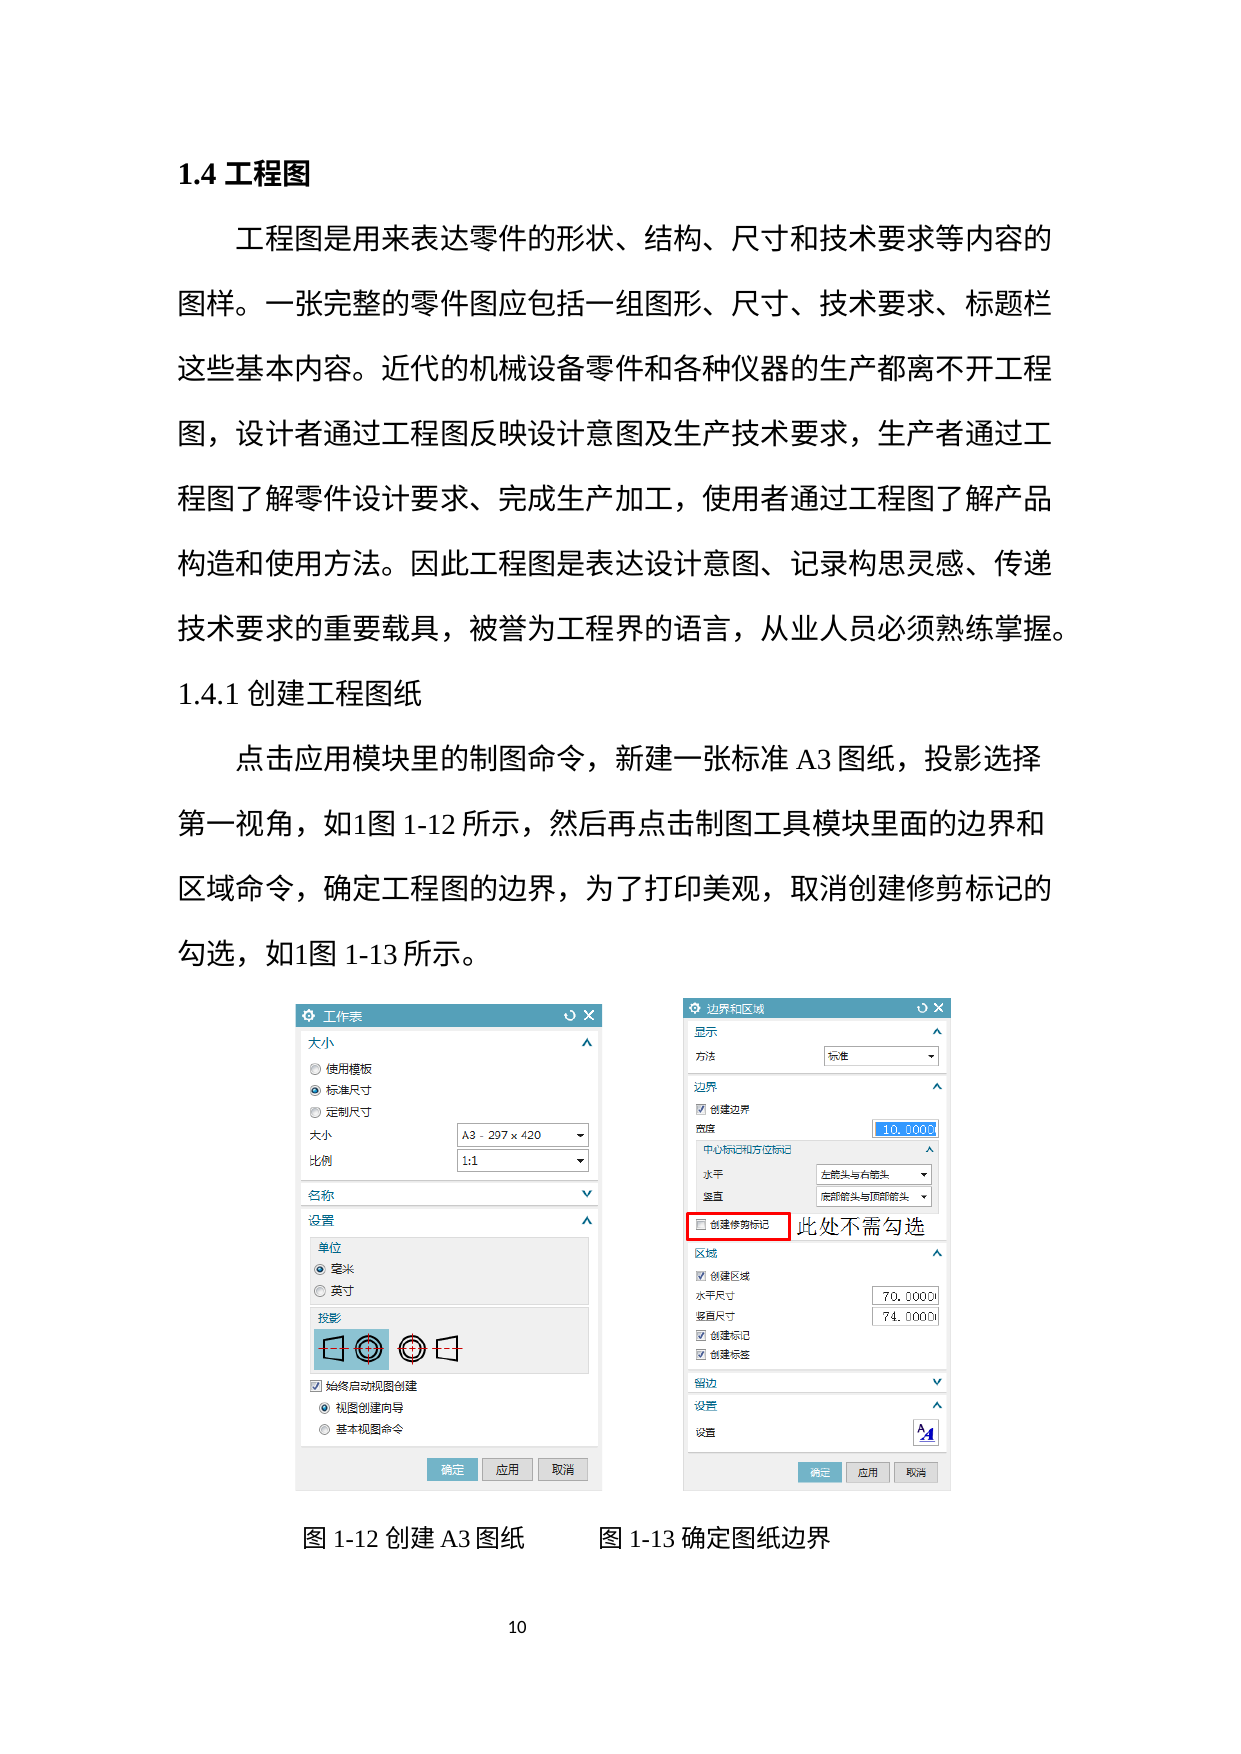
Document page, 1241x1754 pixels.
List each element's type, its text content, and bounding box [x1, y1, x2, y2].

text 工程图是用来表达零件的形状、结构、尺寸和技术要求等内容的图样。一张完整的零件图应包括一组图形、尺寸、技术要求、标题栏这些基本内容。近代的机械设备零件和各种仪器的生产都离不开工程图，设计者通过工程图反映设计意图及生产技术要求，生产者通过工程图了解零件设计要求、完成生产加工，使用者通过工程图了解产品构造和使用方法。因此工程图是表达设计意图、记录构思灵感、传递技术要求的重要载具，被誉为工程界的语言，从业人员必须熟练掌握。 [177, 204, 1063, 659]
picture [295, 1004, 603, 1491]
subtitle 创建工程图纸 [177, 659, 1063, 724]
picture [683, 998, 951, 1491]
subtitle 工程图 [177, 139, 1063, 204]
